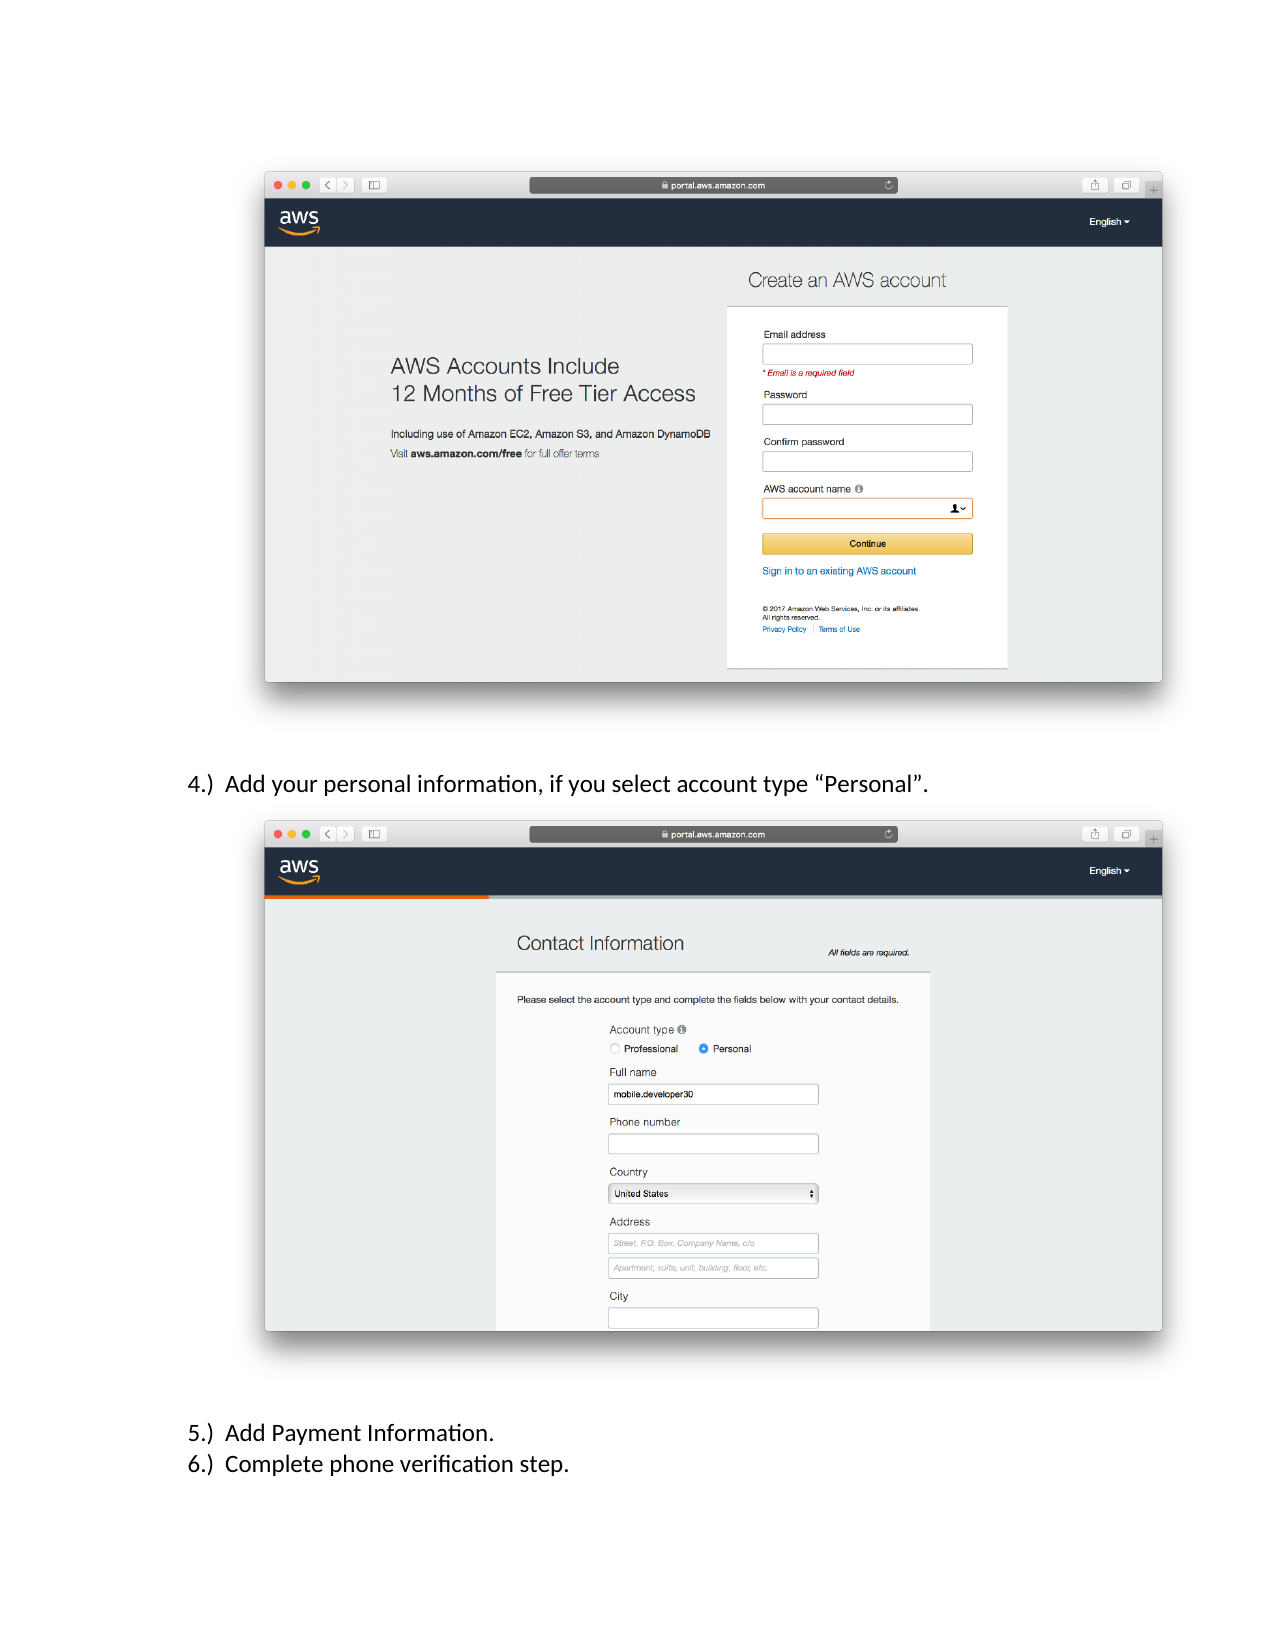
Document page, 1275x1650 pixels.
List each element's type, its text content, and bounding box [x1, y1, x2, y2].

picture [225, 150, 1200, 738]
list Add Payment Information. [187, 1417, 1125, 1448]
list Complete phone verification step. [187, 1448, 1125, 1478]
picture [225, 798, 1200, 1387]
list Add your personal information, if you select account type “Personal”. [187, 768, 1125, 799]
